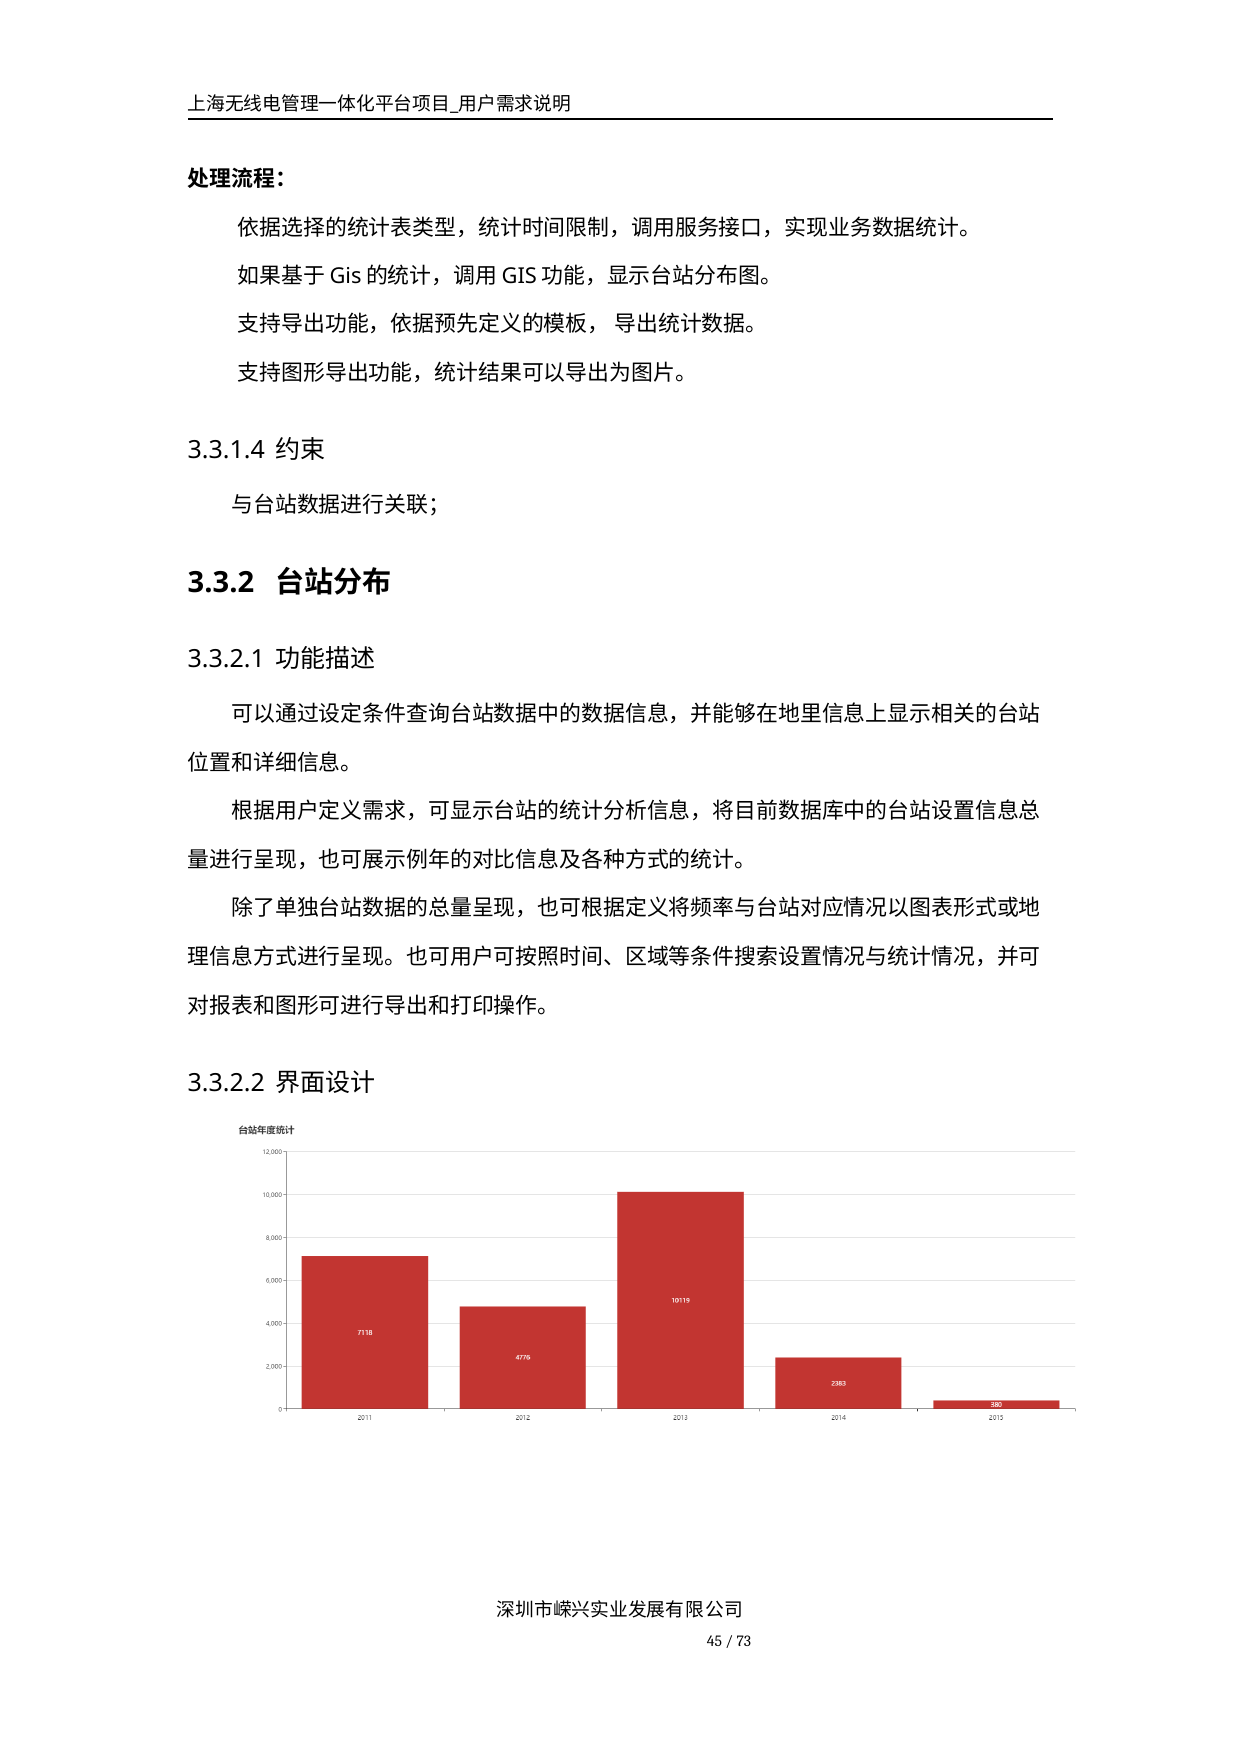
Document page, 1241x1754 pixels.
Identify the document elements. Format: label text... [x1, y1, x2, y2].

text 支持导出功能，依据预先定义的模板， 导出统计数据。 [187, 306, 1053, 338]
subtitle 界面设计 [187, 1048, 1053, 1113]
picture [231, 1120, 1097, 1476]
text 根据用户定义需求，可显示台站的统计分析信息，将目前数据库中的台站设置信息总量进行呈现，也可展示例年的对比信息及各种方式的统计。 [187, 793, 1053, 874]
text 可以通过设定条件查询台站数据中的数据信息，并能够在地里信息上显示相关的台站位置和详细信息。 [187, 696, 1053, 777]
subtitle 约束 [187, 415, 1053, 480]
subtitle 台站分布 [187, 547, 1053, 612]
text 依据选择的统计表类型，统计时间限制，调用服务接口，实现业务数据统计。 [187, 209, 1053, 242]
text 支持图形导出功能，统计结果可以导出为图片。 [187, 354, 1053, 387]
text 除了单独台站数据的总量呈现，也可根据定义将频率与台站对应情况以图表形式或地理信息方式进行呈现。也可用户可按照时间、区域等条件搜索设置情况与统计情况，并可对报表和图形可进行导出和打印操作。 [187, 890, 1053, 1020]
subtitle 功能描述 [187, 624, 1053, 689]
text 与台站数据进行关联； [187, 486, 1053, 519]
text 如果基于Gis的统计，调用GIS功能，显示台站分布图。 [187, 257, 1053, 290]
text 处理流程： [187, 161, 1053, 193]
